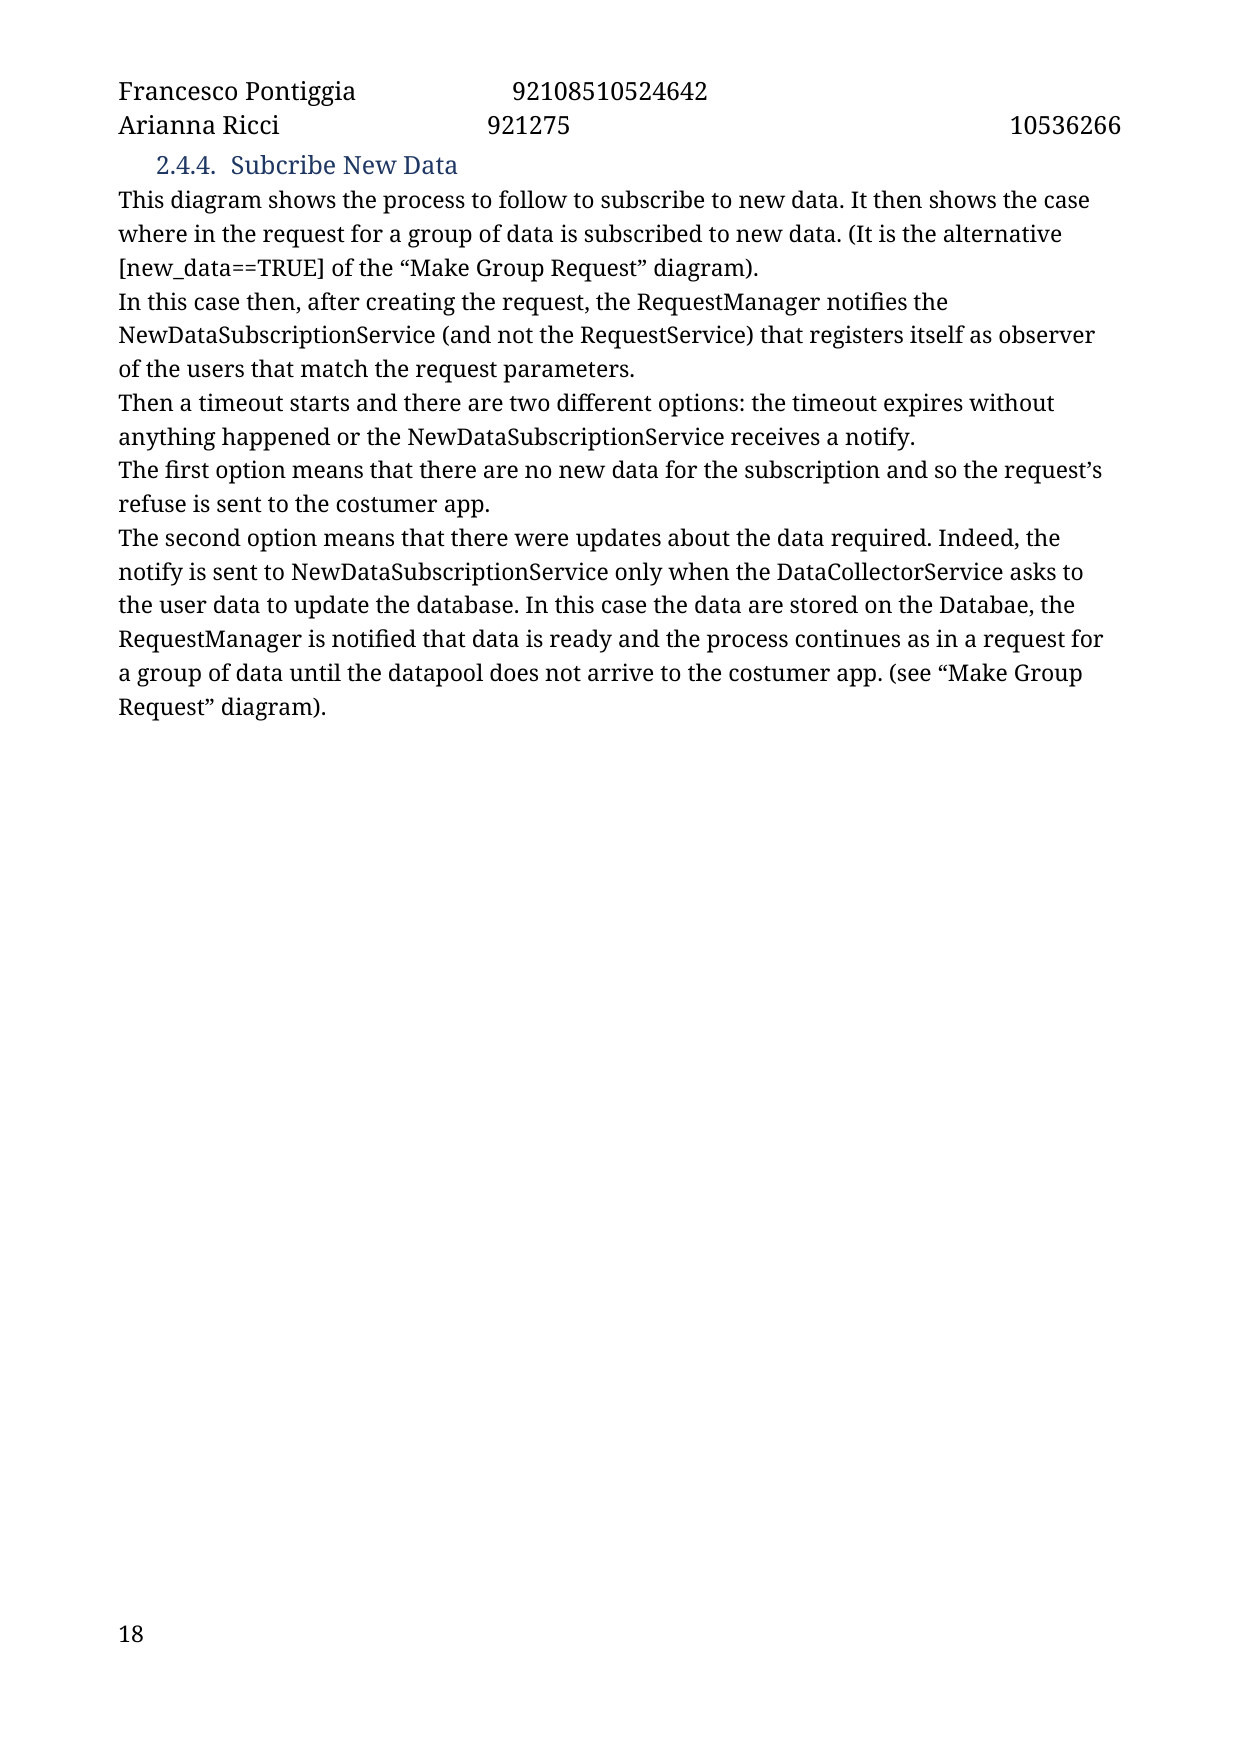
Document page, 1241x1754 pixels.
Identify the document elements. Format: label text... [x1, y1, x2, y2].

text The second option means that there were updates about the data required. Indeed, the notify is sent to NewDataSubscriptionService only when the DataCollectorService asks to the user data to update the database. In this case the data are stored on the Databae, the RequestManager is notified that data is ready and the process continues as in a request for a group of data until the datapool does not arrive to the costumer app. (see “Make Group Request” diagram). [118, 522, 1122, 722]
subtitle Subcribe New Data [156, 148, 1122, 182]
text Then a timeout starts and there are two different options: the timeout expires without anything happened or the NewDataSubscriptionService receives a notify. [118, 387, 1122, 452]
text This diagram shows the process to follow to subscribe to new data. It then shows the case where in the request for a group of data is subscribed to new data. (It is the alternative [new_data==TRUE] of the “Make Group Request” diagram). [118, 184, 1122, 283]
text In this case then, after creating the request, the RequestManager notifies the NewDataSubscriptionService (and not the RequestService) that registers itself as observer of the users that match the request parameters. [118, 286, 1122, 384]
text The first option means that there are no new data for the subscription and so the request’s refuse is sent to the costumer app. [118, 454, 1122, 519]
